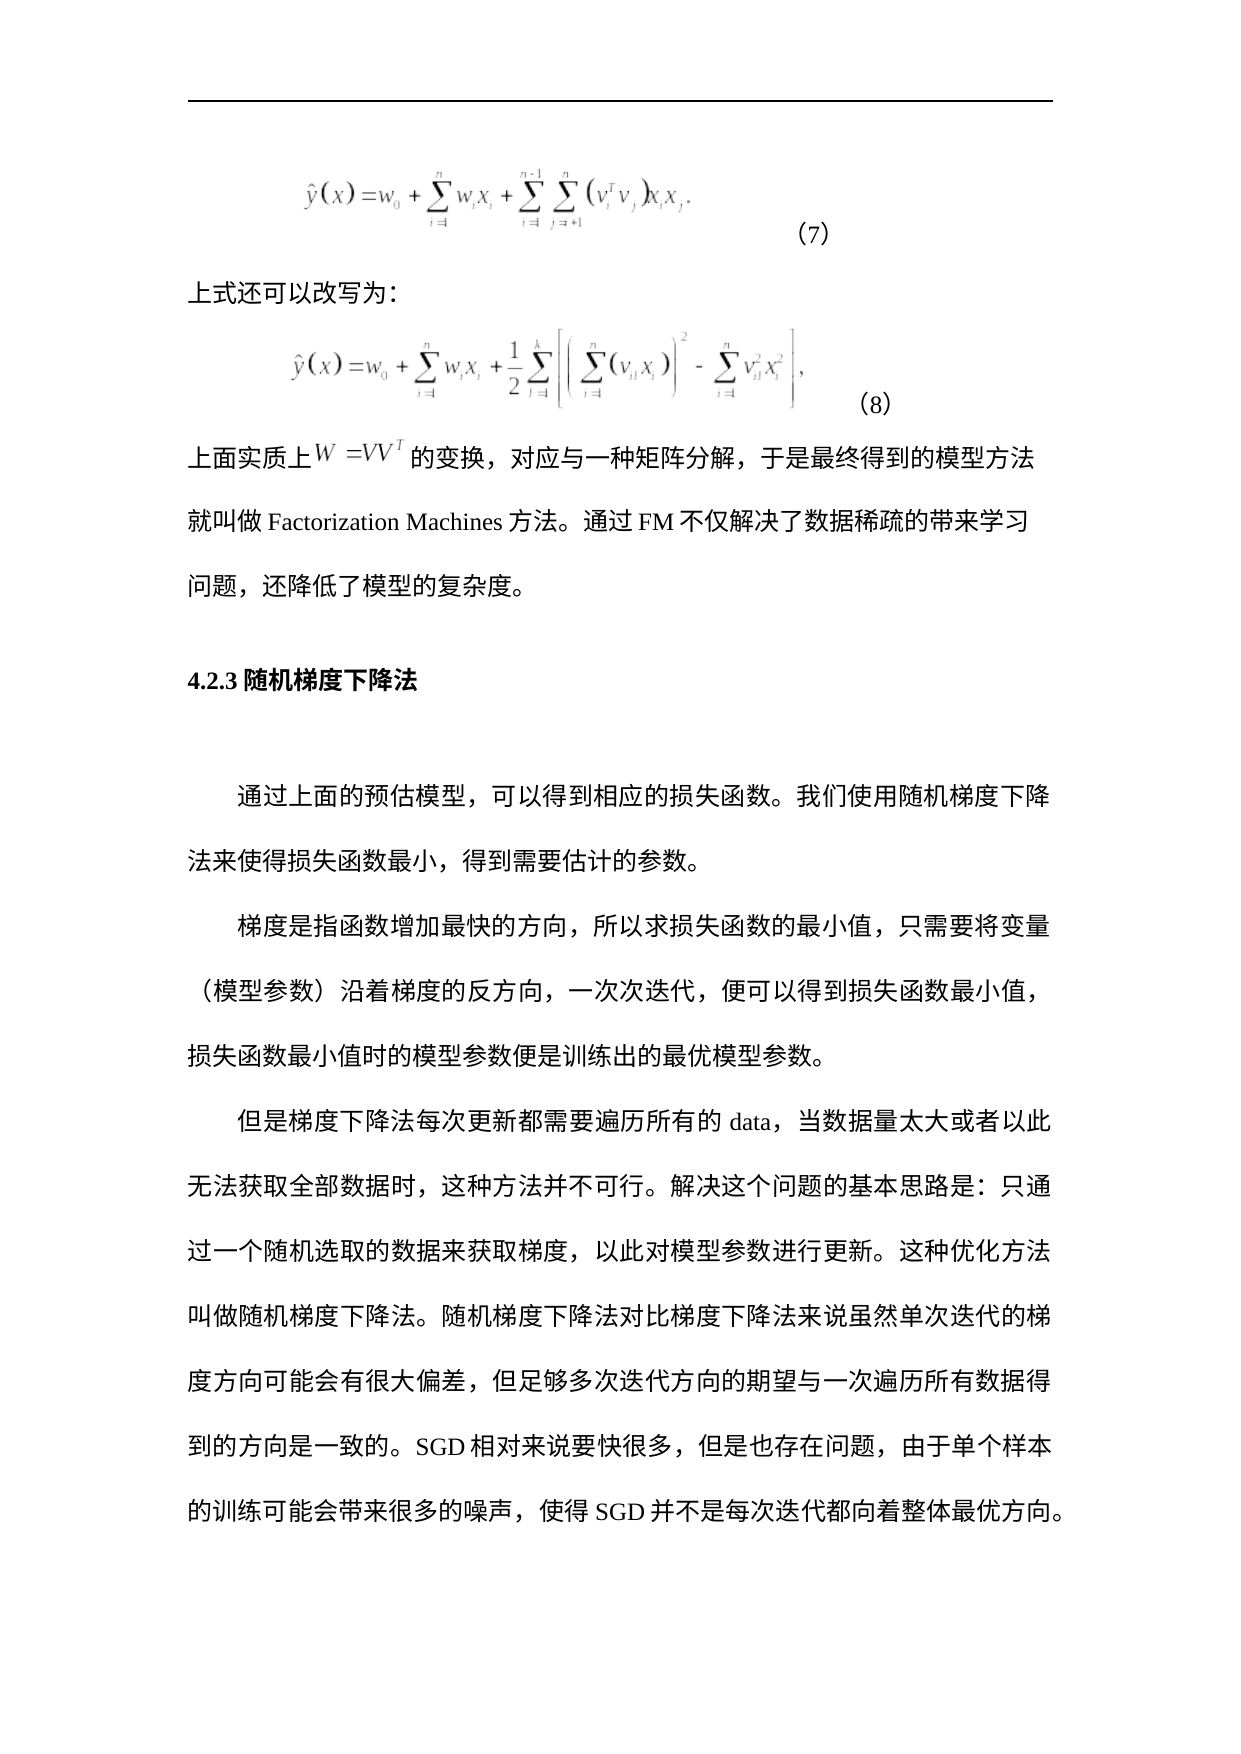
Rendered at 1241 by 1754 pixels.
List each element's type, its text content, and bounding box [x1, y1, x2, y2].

text 梯度是指函数增加最快的方向，所以求损失函数的最小值，只需要将变量（模型参数）沿着梯度的反方向，一次次迭代，便可以得到损失函数最小值，损失函数最小值时的模型参数便是训练出的最优模型参数。 [187, 892, 1053, 1087]
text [187, 1087, 1053, 1542]
subtitle 4.2.3 随机梯度下降法 [187, 646, 1053, 711]
text （7） [187, 162, 1053, 259]
text 上面实质上的变换，对应与一种矩阵分解，于是最终得到的模型方法就叫做Factorization Machines方法。通过FM不仅解决了数据稀疏的带来学习问题，还降低了模型的复杂度。 [187, 422, 1053, 617]
text 通过上面的预估模型，可以得到相应的损失函数。我们使用随机梯度下降法来使得损失函数最小，得到需要估计的参数。 [187, 762, 1053, 892]
text 上式还可以改写为： [187, 259, 1053, 324]
text （8） [187, 324, 1053, 422]
